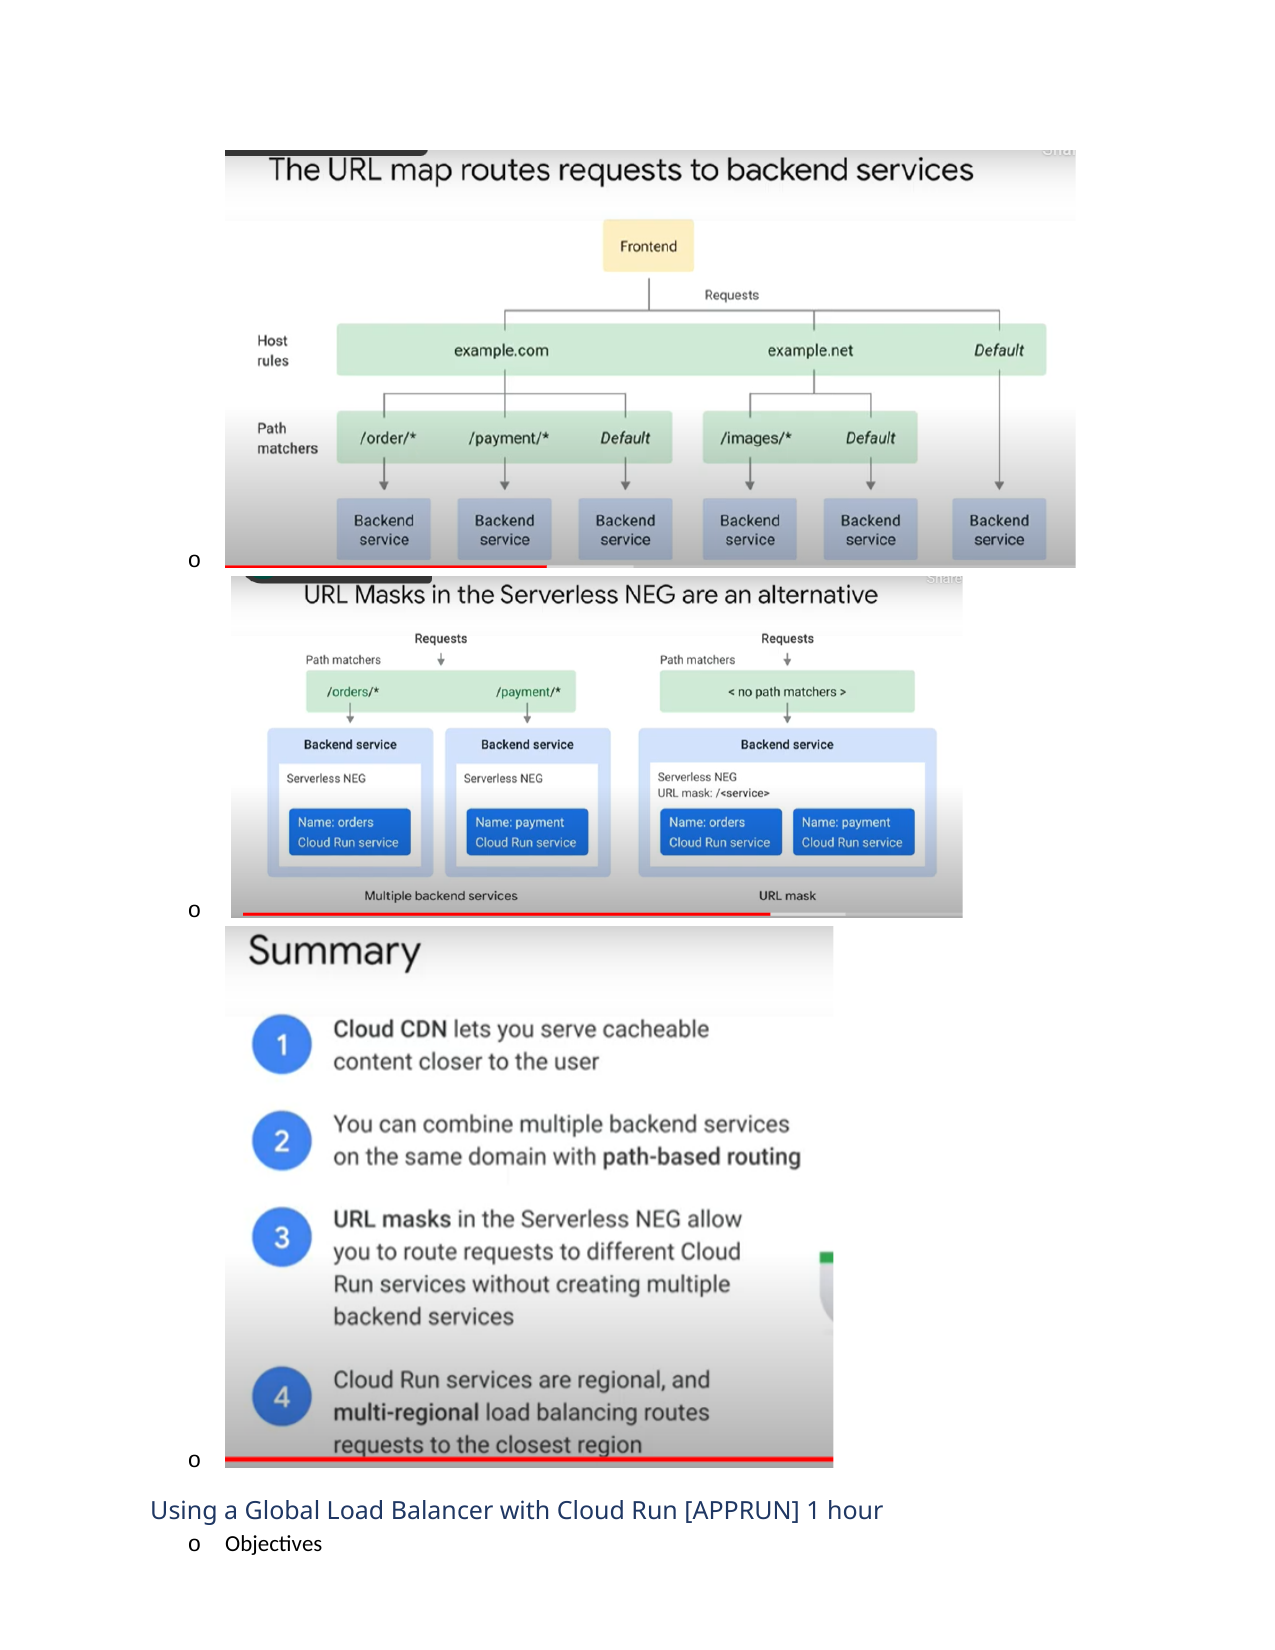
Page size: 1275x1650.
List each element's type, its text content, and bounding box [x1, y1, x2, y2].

picture [225, 576, 963, 918]
subtitle Using a Global Load Balancer with Cloud Run [APPRUN] 1 hour [75, 1493, 1209, 1527]
picture [225, 150, 1076, 568]
picture [225, 926, 834, 1468]
list Objectives [187, 1529, 1209, 1559]
